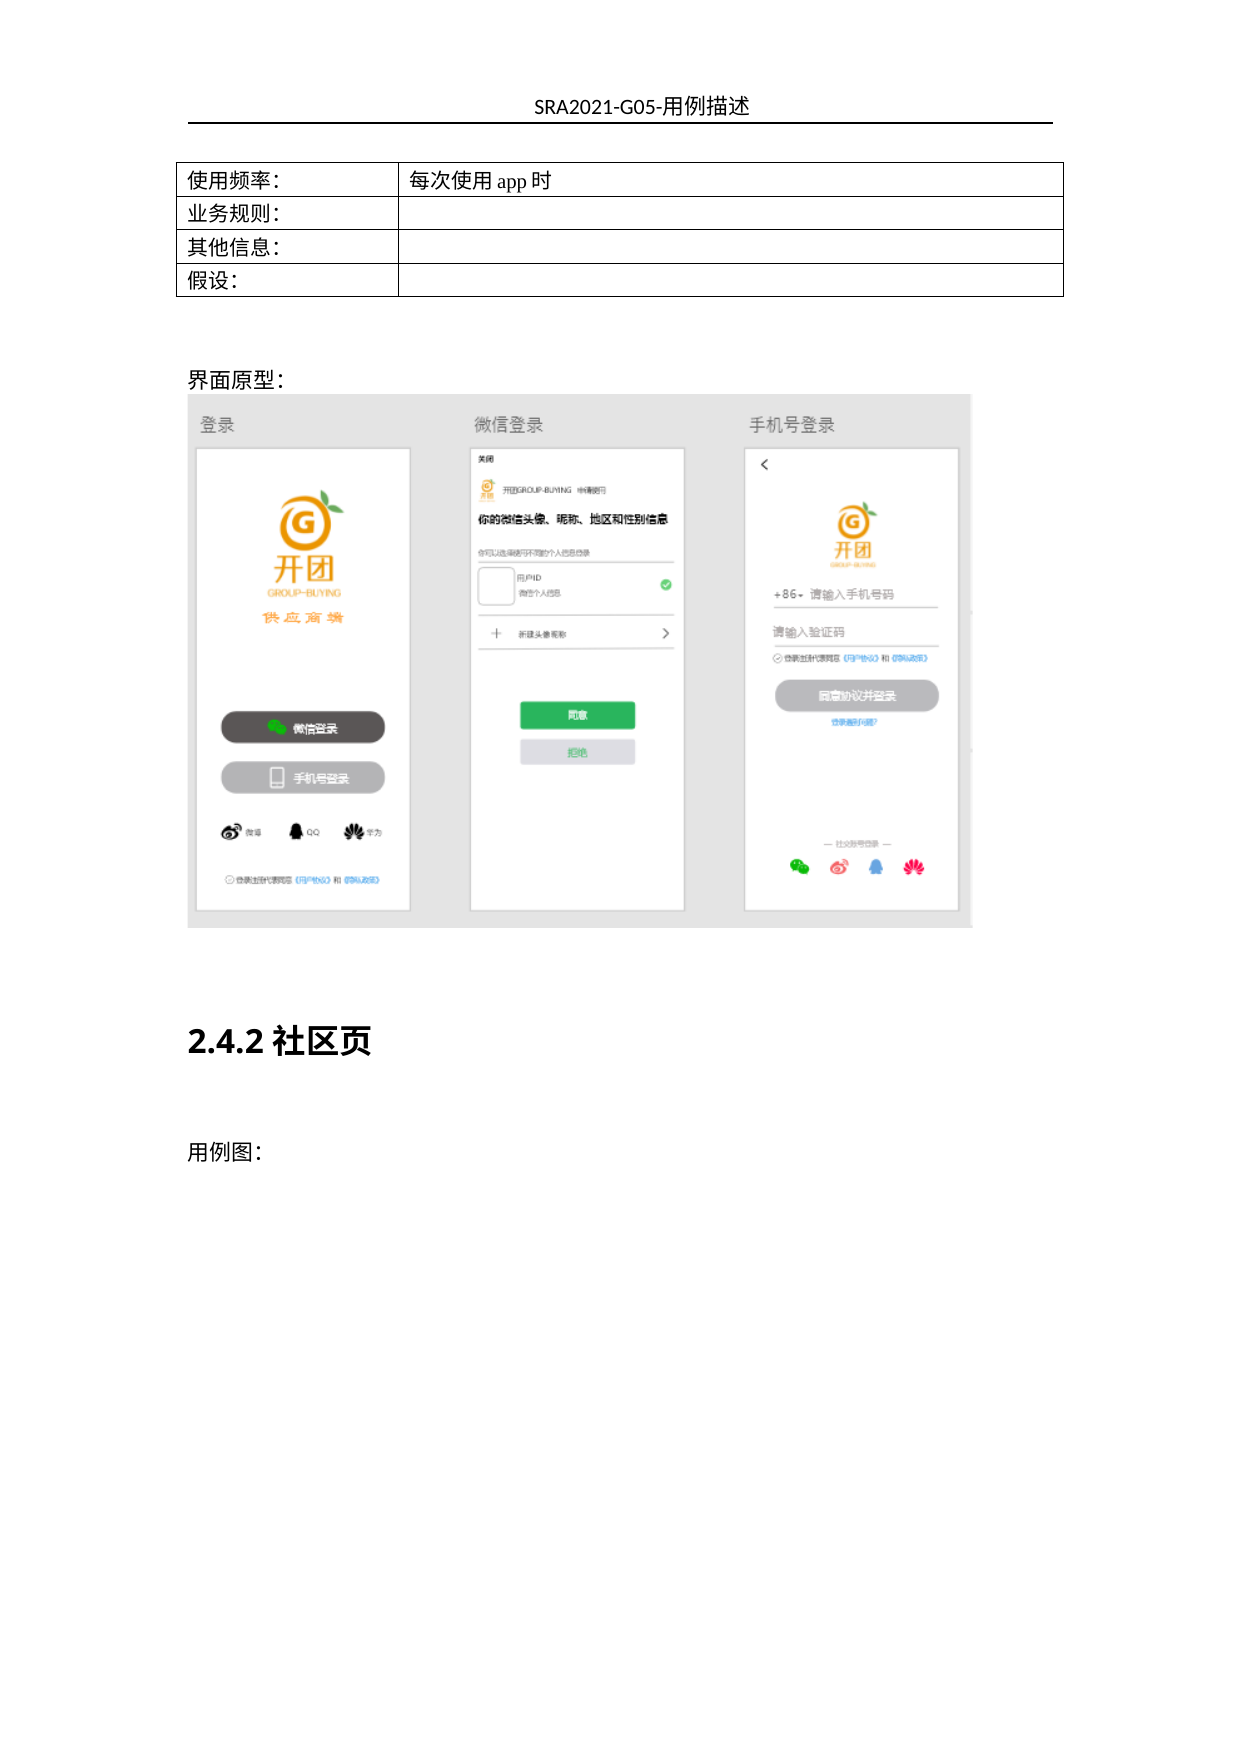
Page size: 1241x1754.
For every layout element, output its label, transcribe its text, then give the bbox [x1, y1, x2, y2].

table_cell [399, 197, 1063, 229]
table_cell 使用频率： [177, 163, 398, 196]
table_cell 每次使用app时 [399, 163, 1063, 196]
table_cell 其他信息： [177, 230, 398, 263]
subtitle 2.4.2 社区页 [187, 1007, 1053, 1072]
text 界面原型： [187, 362, 1053, 395]
table_cell [399, 230, 1063, 263]
text 用例图： [187, 1134, 1053, 1167]
picture [187, 394, 973, 928]
table_cell 假设： [177, 264, 398, 296]
table_cell [399, 264, 1063, 296]
table_cell 业务规则： [177, 197, 398, 229]
